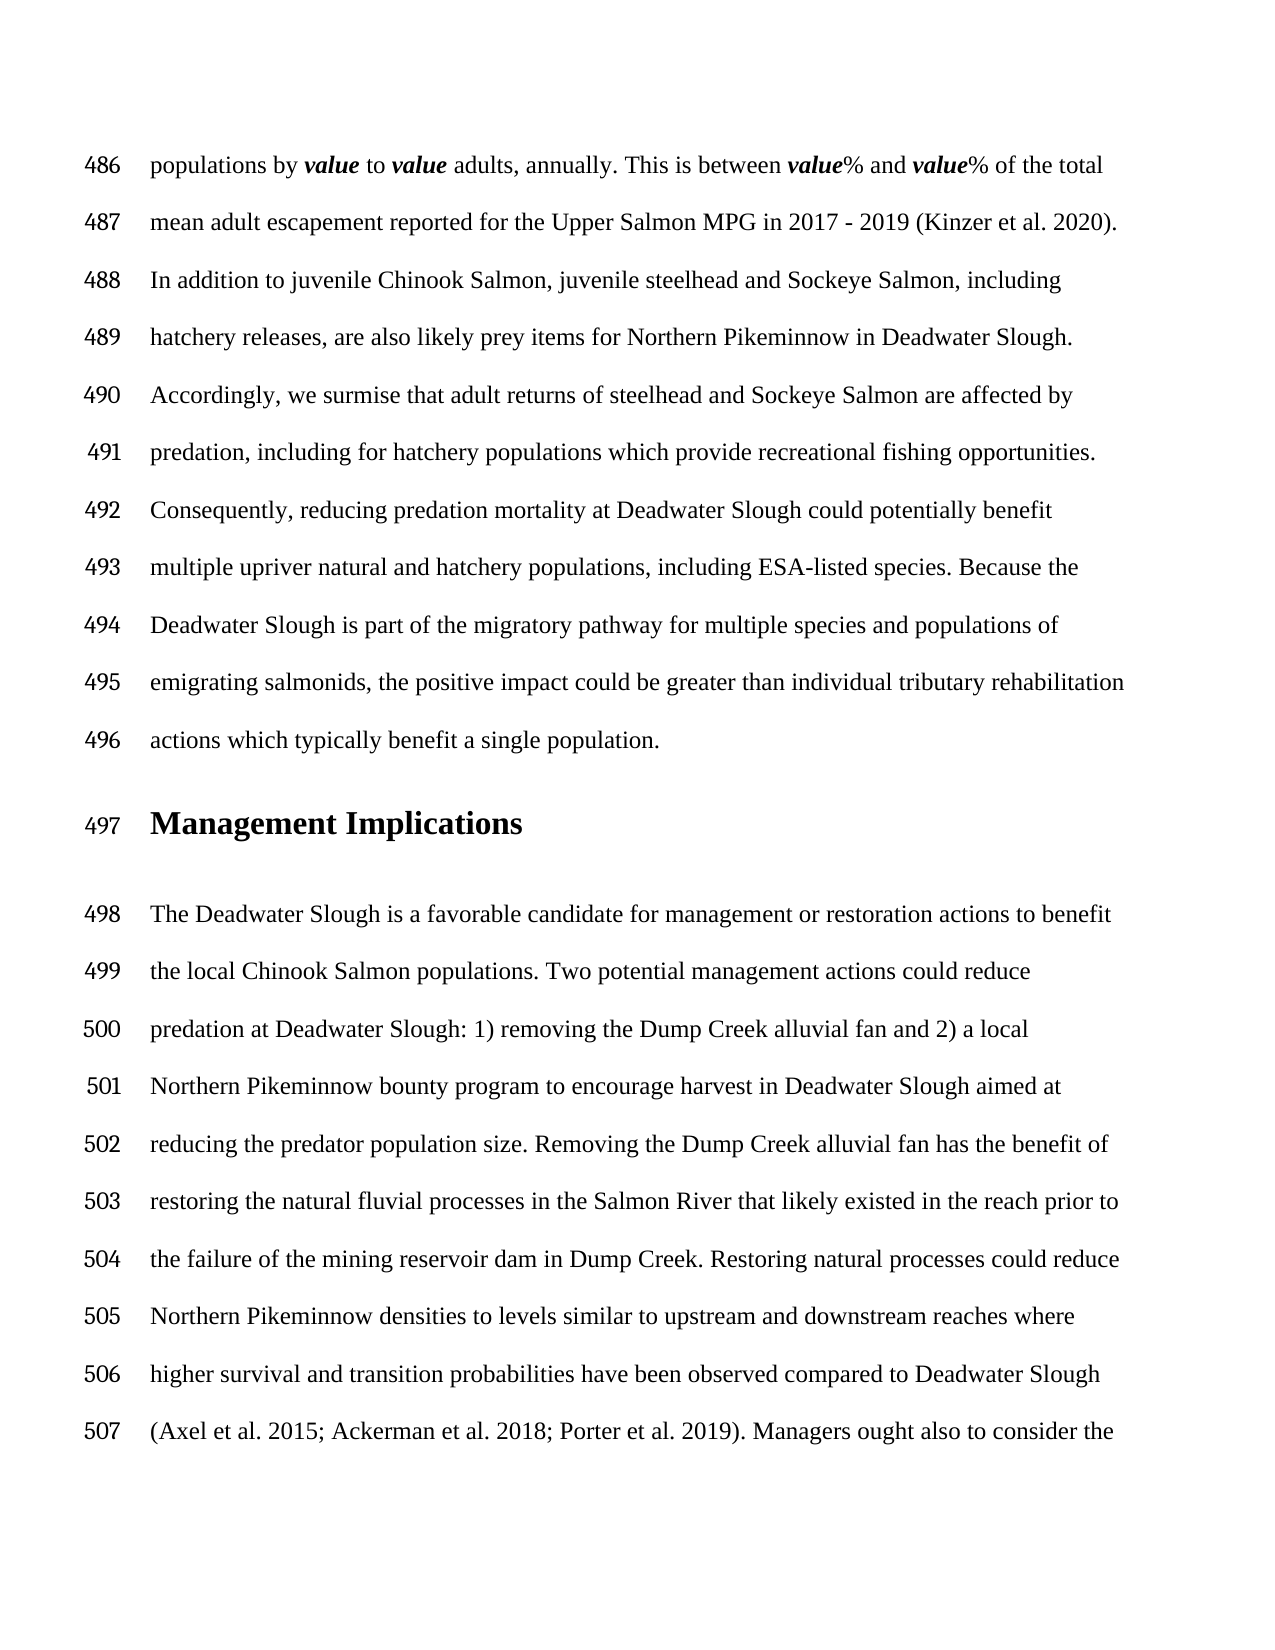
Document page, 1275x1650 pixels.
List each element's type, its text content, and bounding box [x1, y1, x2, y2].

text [150, 150, 1125, 754]
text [150, 899, 1125, 1445]
subtitle Management Implications [150, 803, 1125, 842]
